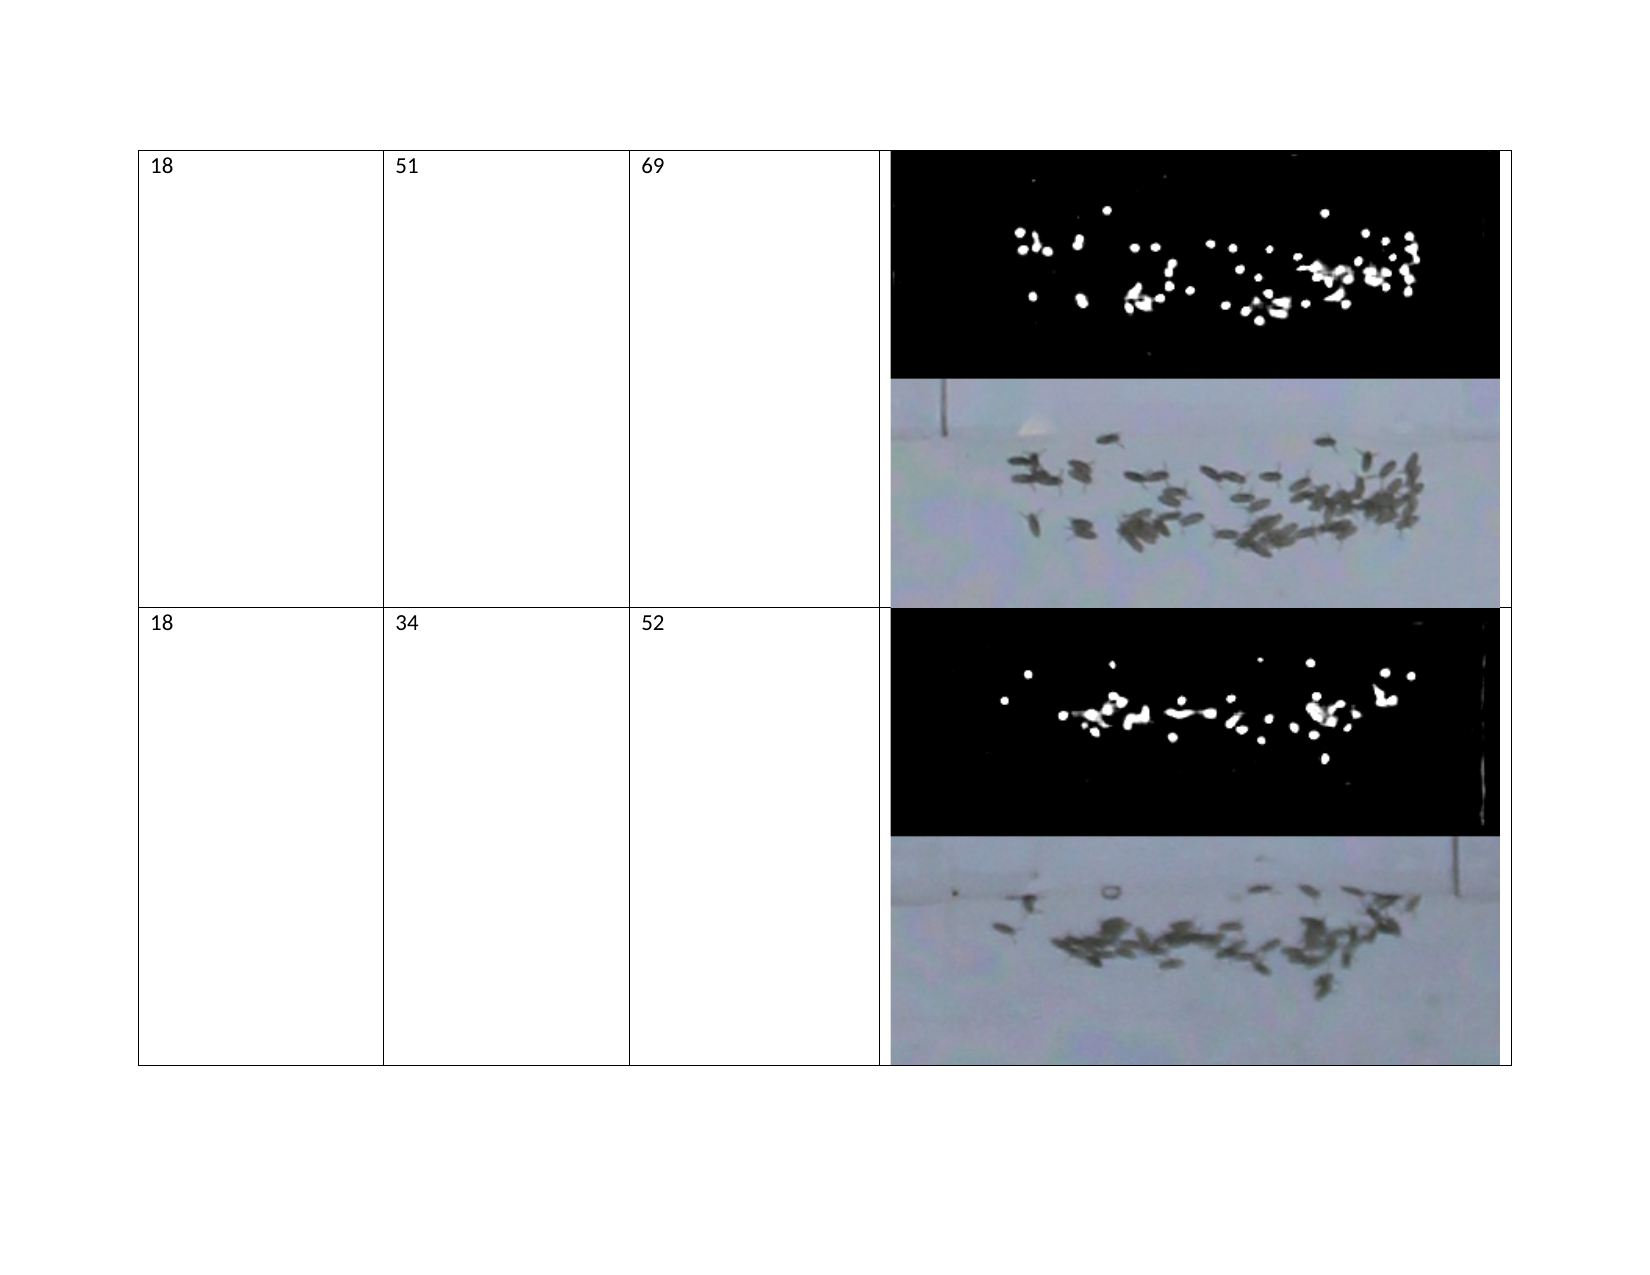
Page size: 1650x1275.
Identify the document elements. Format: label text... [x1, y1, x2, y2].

table_cell [1500, 608, 1511, 1064]
table_cell 18 [139, 608, 383, 1064]
table_cell 34 [384, 608, 629, 1064]
table_cell [1500, 151, 1511, 607]
picture [890, 151, 1500, 1065]
table_cell 18 [139, 151, 383, 607]
table_cell [880, 608, 890, 1064]
table_cell 52 [630, 608, 879, 1064]
table_cell [880, 151, 890, 607]
table_cell 51 [384, 151, 629, 607]
table_cell 69 [630, 151, 879, 607]
